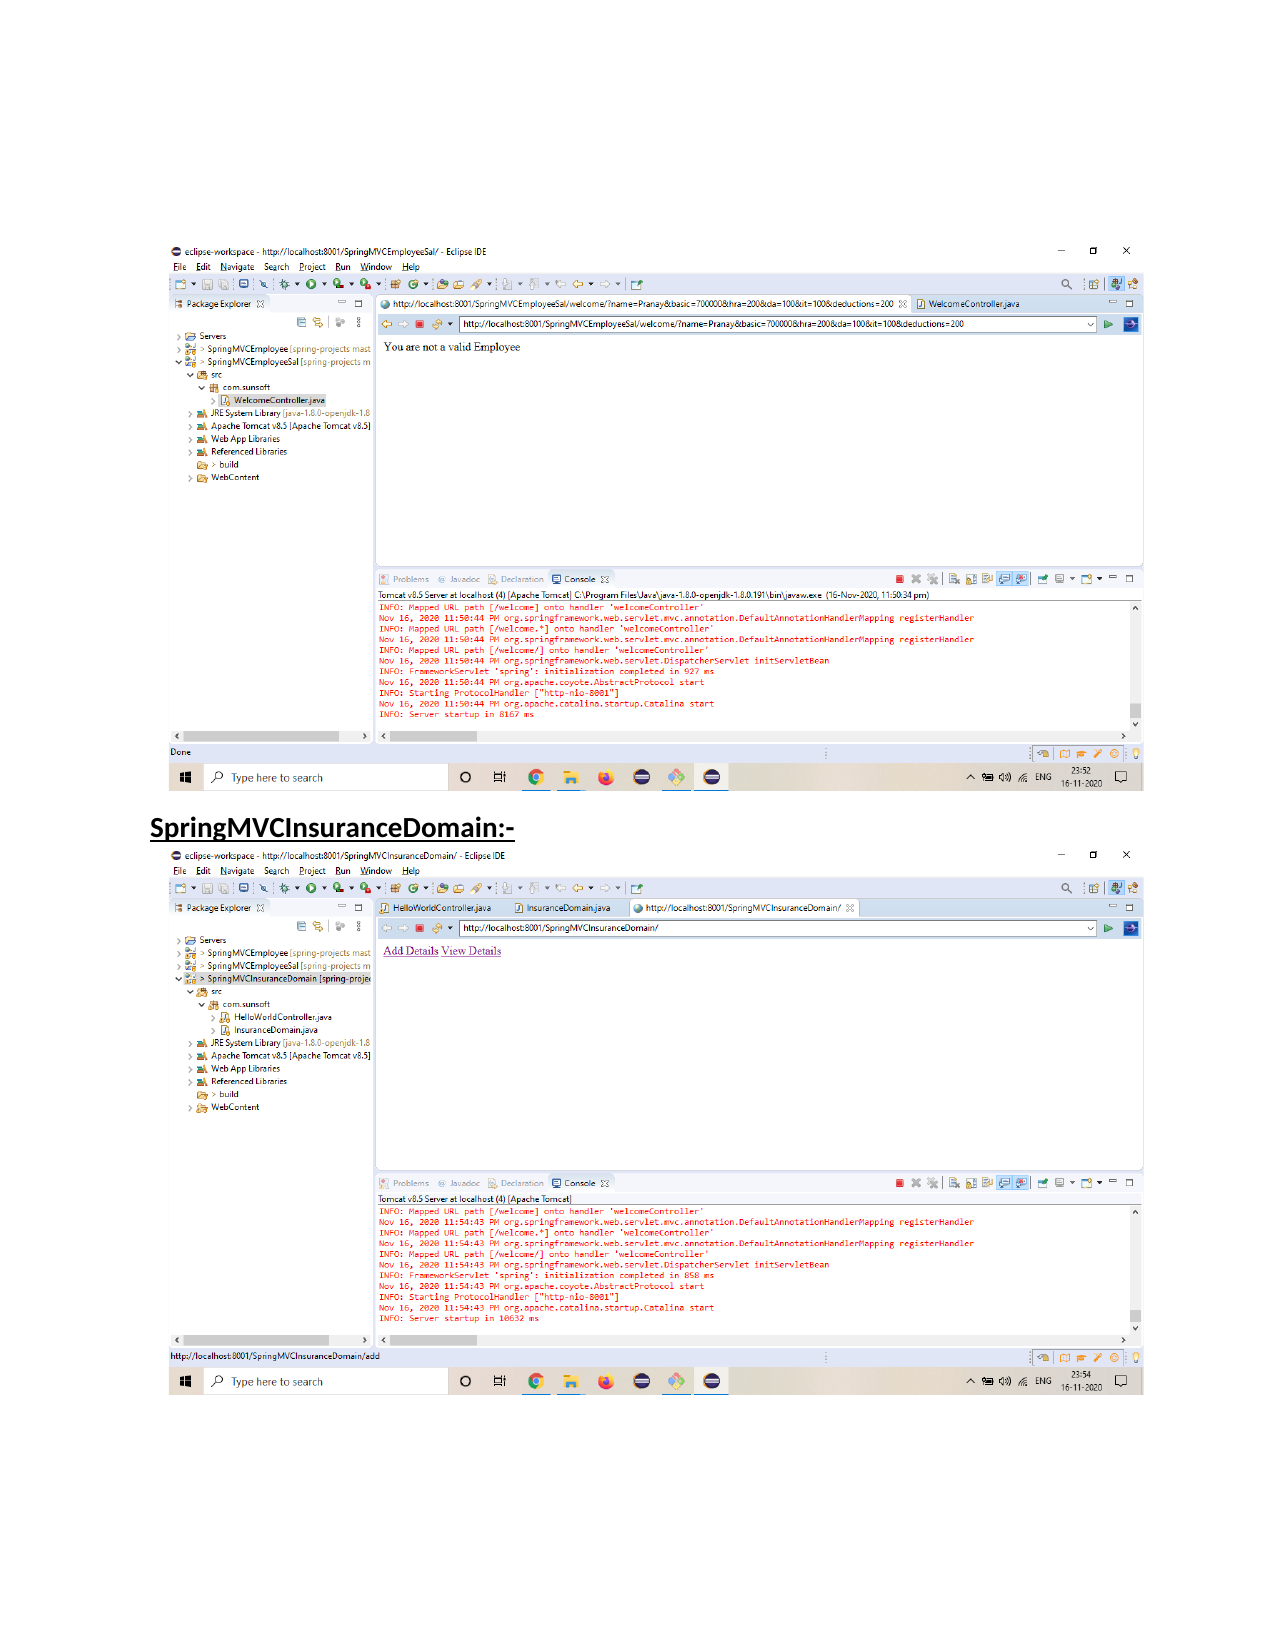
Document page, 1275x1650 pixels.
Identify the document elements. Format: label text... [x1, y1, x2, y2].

text SpringMVCInsuranceDomain:- [150, 809, 1125, 1394]
